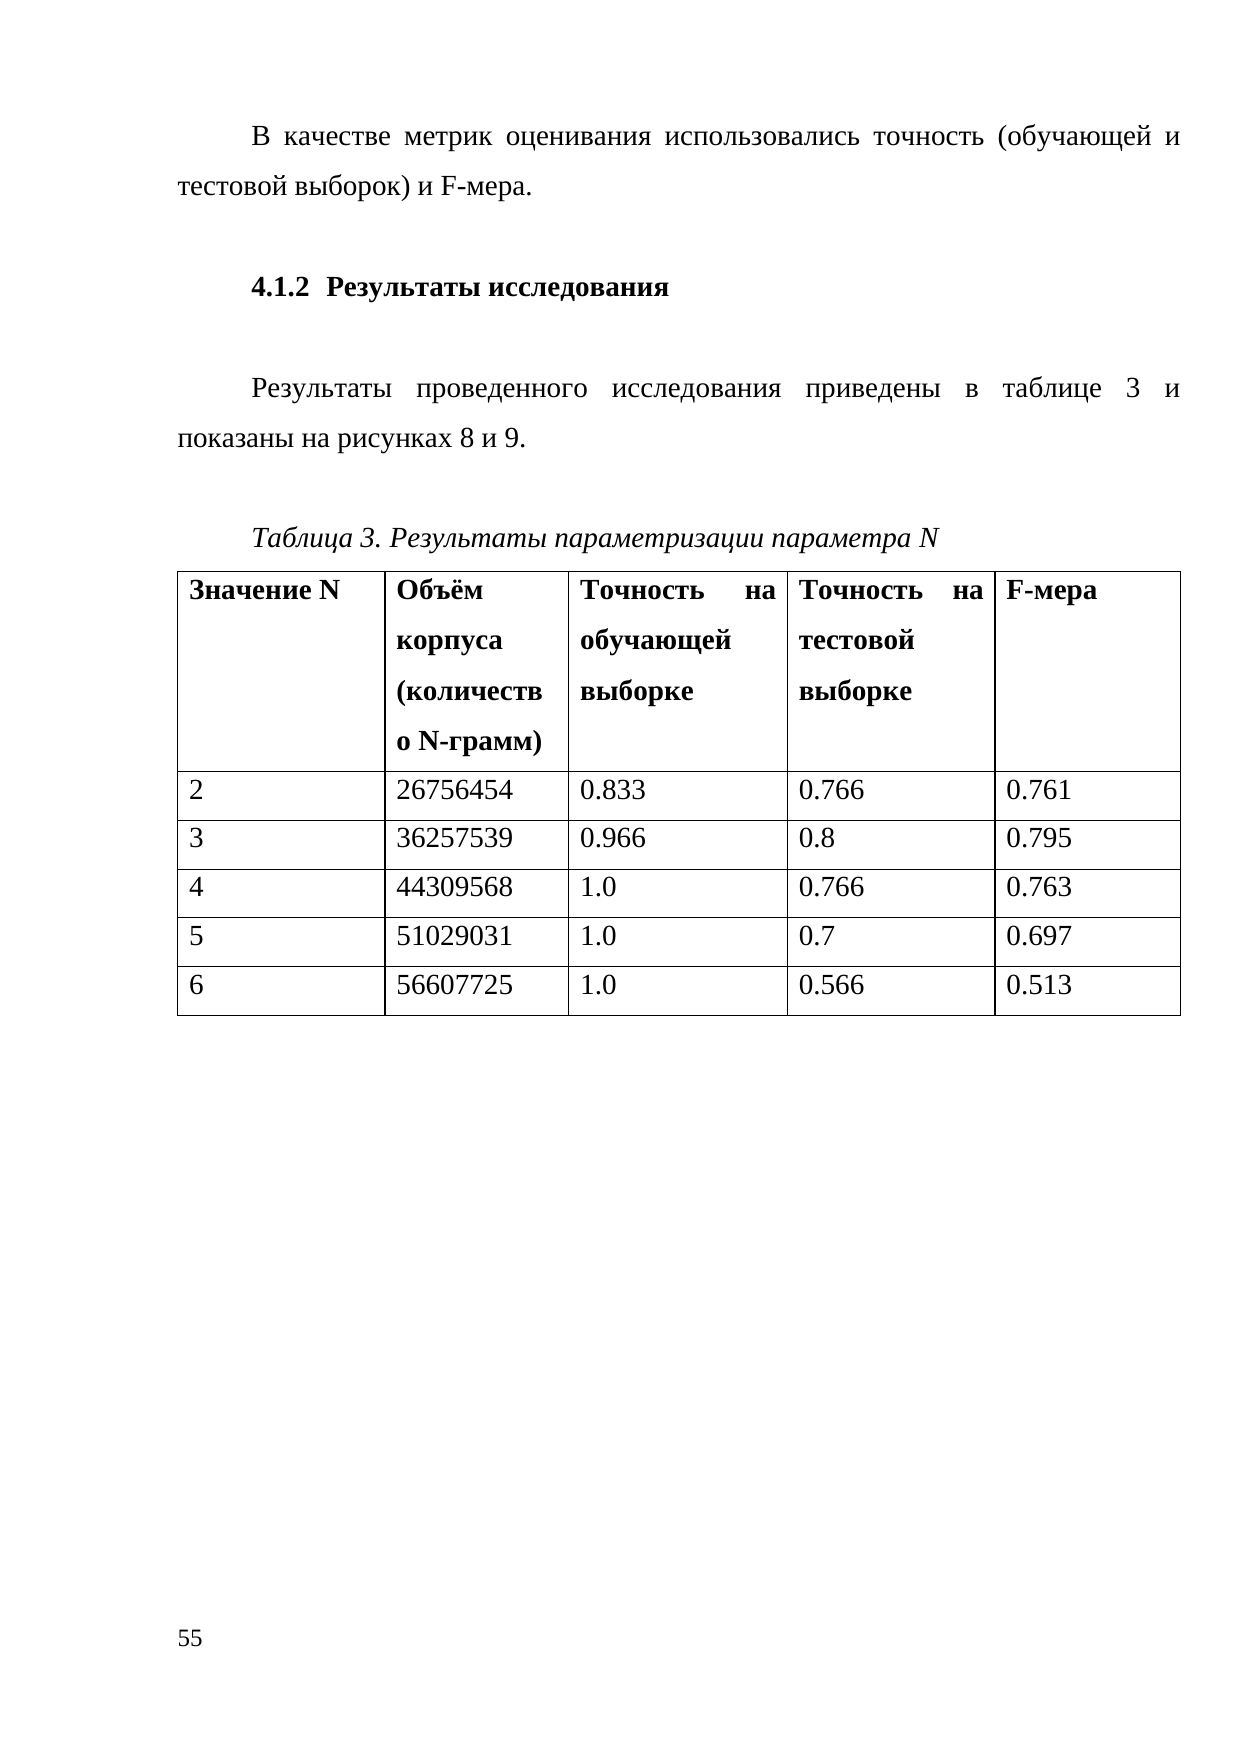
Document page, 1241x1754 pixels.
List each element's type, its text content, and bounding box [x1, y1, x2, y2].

table_cell 6 [178, 967, 384, 1015]
table_cell 0.566 [788, 967, 994, 1015]
subtitle Результаты исследования [251, 269, 1181, 303]
table_cell 0.833 [569, 772, 787, 819]
table_cell 51029031 [386, 918, 568, 966]
table_header Объём корпуса (количество N-грамм) [386, 572, 568, 771]
table_cell 0.766 [788, 772, 994, 819]
table_cell 36257539 [386, 821, 568, 868]
table_header F-мера [996, 572, 1180, 771]
table_cell 2 [178, 772, 384, 819]
table_cell 1.0 [569, 918, 787, 966]
table_cell 0.763 [996, 870, 1180, 917]
table_cell 0.697 [996, 918, 1180, 966]
table_cell 56607725 [386, 967, 568, 1015]
table_cell 26756454 [386, 772, 568, 819]
table_cell 0.7 [788, 918, 994, 966]
text Результаты проведенного исследования приведены в таблице 3 и показаны на рисунках 8 и 9. [177, 370, 1181, 453]
table_cell 4 [178, 870, 384, 917]
table_header Точность на обучающей выборке [569, 572, 787, 771]
table_cell 44309568 [386, 870, 568, 917]
table_cell 1.0 [569, 967, 787, 1015]
table_cell 3 [178, 821, 384, 868]
table_cell 0.8 [788, 821, 994, 868]
table_cell 0.761 [996, 772, 1180, 819]
text Таблица 3. Результаты параметризации параметра N [177, 521, 1181, 554]
table_header Значение N [178, 572, 384, 771]
text В качестве метрик оценивания использовались точность (обучающей и тестовой выборок) и F-мера. [177, 118, 1181, 202]
table_cell 0.513 [996, 967, 1180, 1015]
table_cell 0.795 [996, 821, 1180, 868]
table_cell 0.966 [569, 821, 787, 868]
table_cell 1.0 [569, 870, 787, 917]
table_cell 0.766 [788, 870, 994, 917]
table_cell 5 [178, 918, 384, 966]
table_header Точность на тестовой выборке [788, 572, 994, 771]
